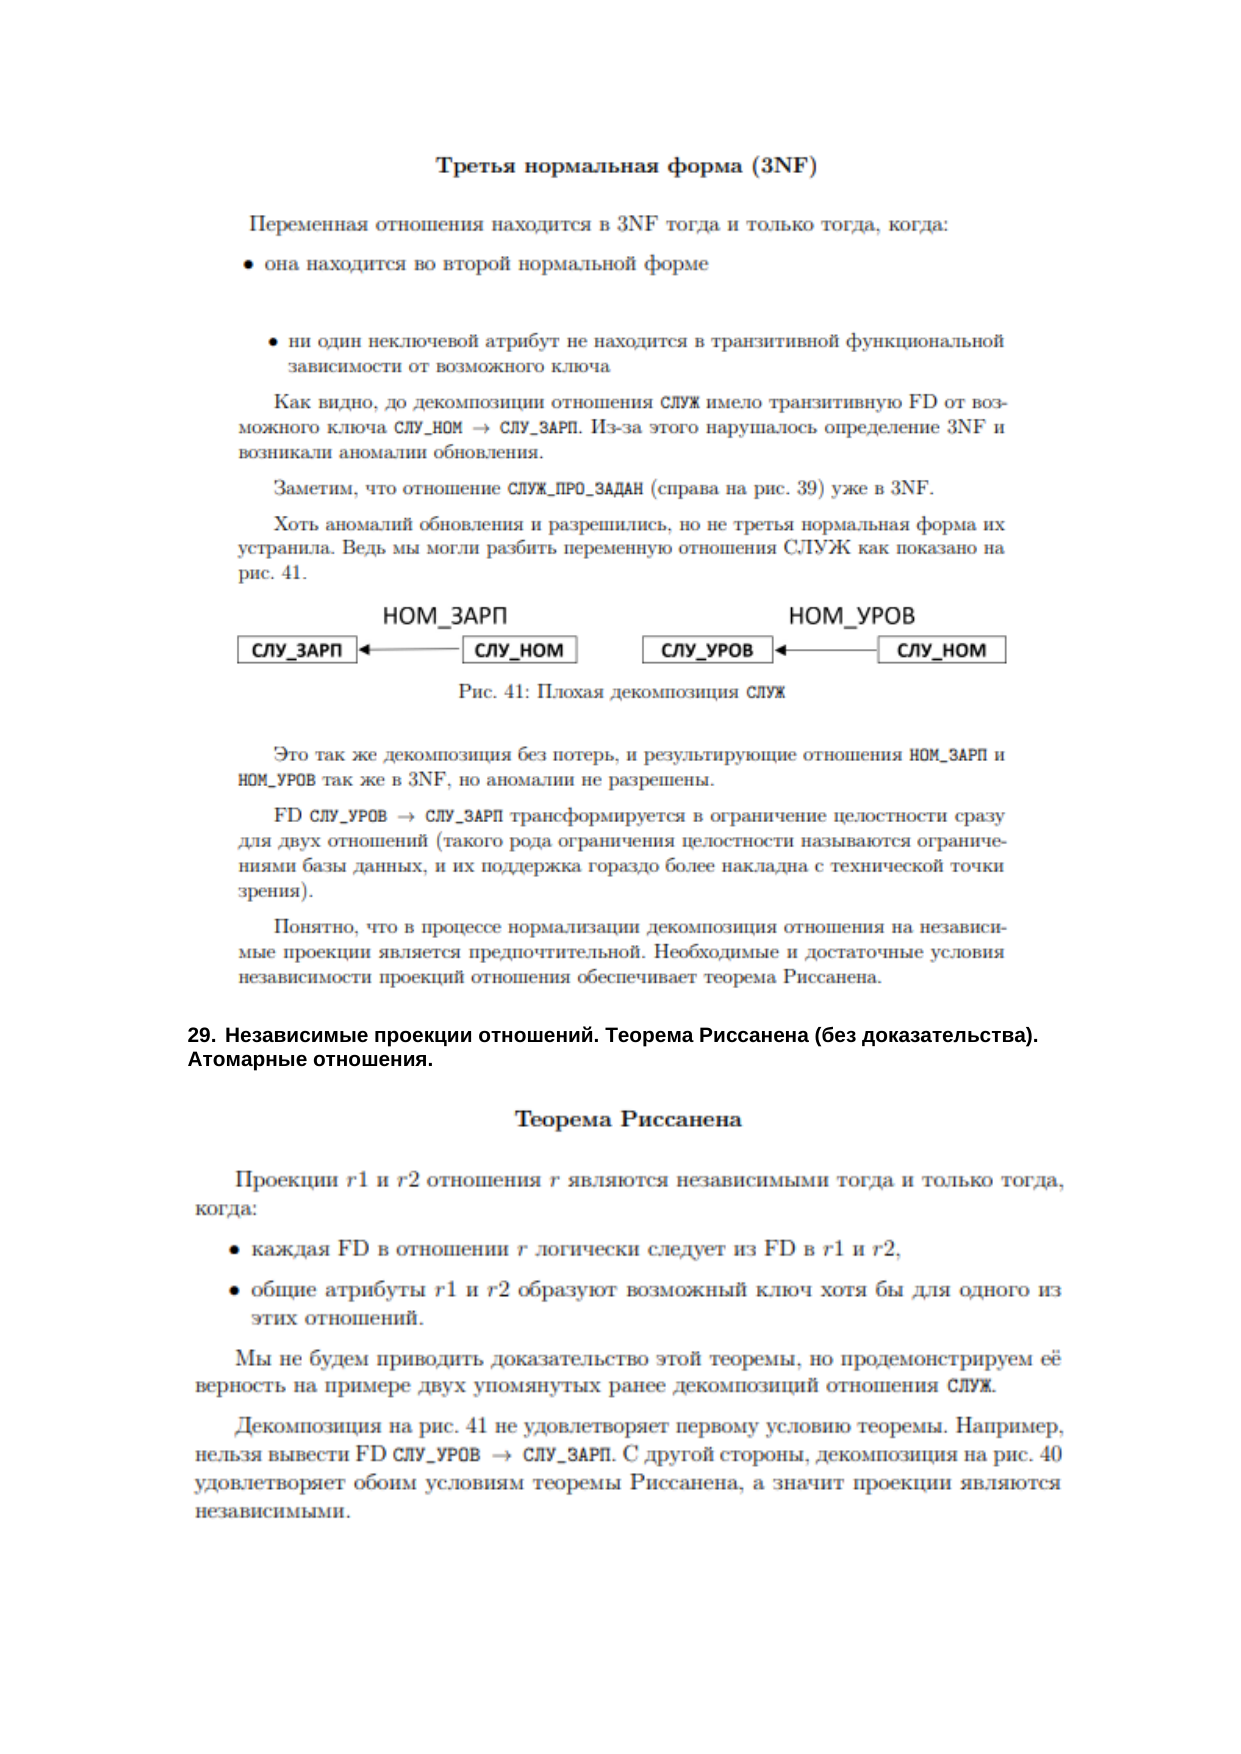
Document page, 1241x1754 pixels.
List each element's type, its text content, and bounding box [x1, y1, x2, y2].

picture [187, 1096, 1076, 1527]
title 29. Независимые проекции отношений. Теорема Риссанена (без доказательства). Атомарные отношения. [187, 1023, 1090, 1071]
picture [225, 150, 1015, 303]
picture [225, 327, 1024, 999]
